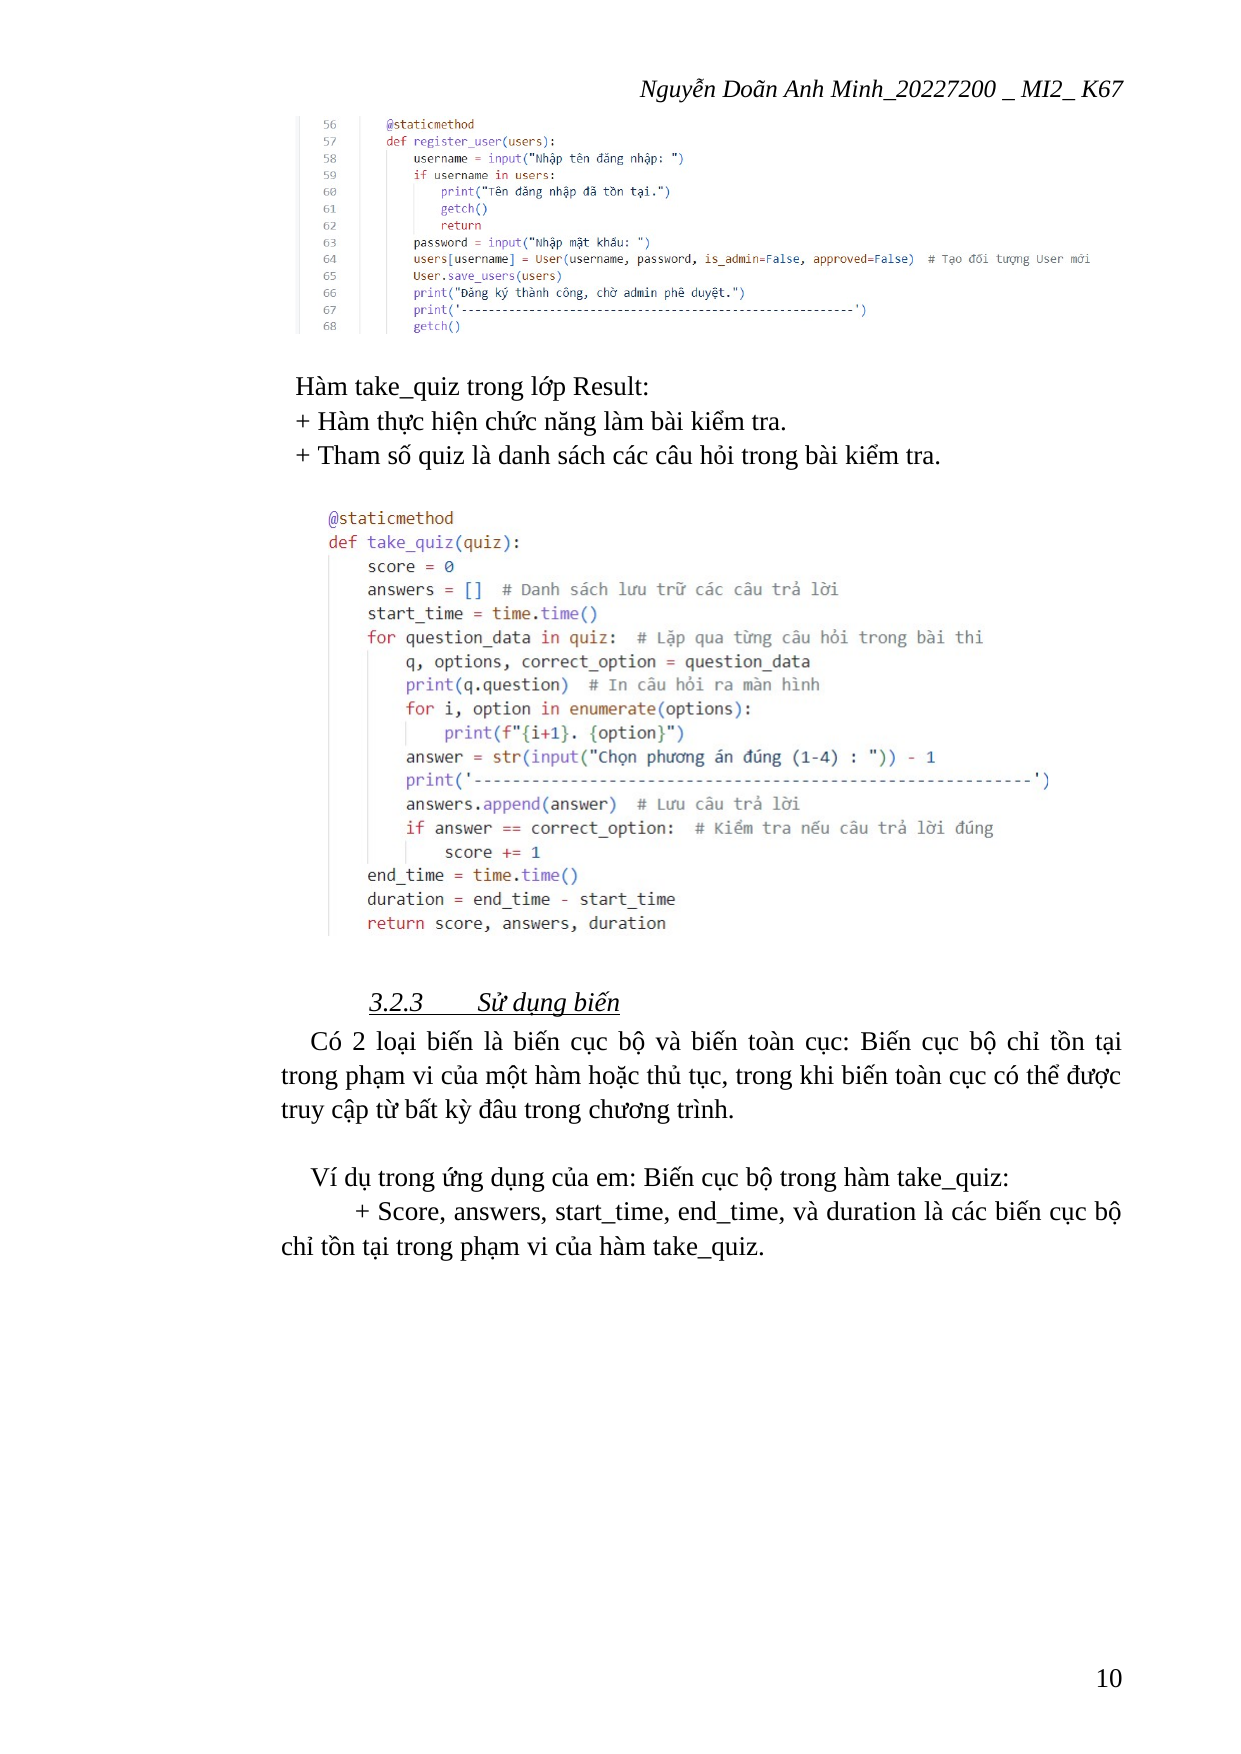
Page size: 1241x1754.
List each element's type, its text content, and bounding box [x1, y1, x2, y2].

text Ví dụ trong ứng dụng của em: Biến cục bộ trong hàm take_quiz: [310, 1161, 1146, 1192]
picture [295, 116, 1090, 334]
text Có 2 loại biến là biến cục bộ và biến toàn cục: Biến cục bộ chỉ tồn tại trong phạm vi của một hàm hoặc thủ tục, trong khi biến toàn cục có thể được truy cập từ bất kỳ đâu trong chương trình. [281, 1024, 1123, 1124]
text + Tham số quiz là danh sách các câu hỏi trong bài kiểm tra. [295, 439, 1146, 470]
picture [328, 511, 1049, 936]
text Hàm take_quiz trong lớp Result: [295, 370, 1146, 401]
text + Hàm thực hiện chức năng làm bài kiểm tra. [295, 404, 1146, 436]
text + Score, answers, start_time, end_time, và duration là các biến cục bộ chỉ tồn tại trong phạm vi của hàm take_quiz. [281, 1196, 1123, 1261]
list Sử dụng biến [369, 987, 1146, 1018]
